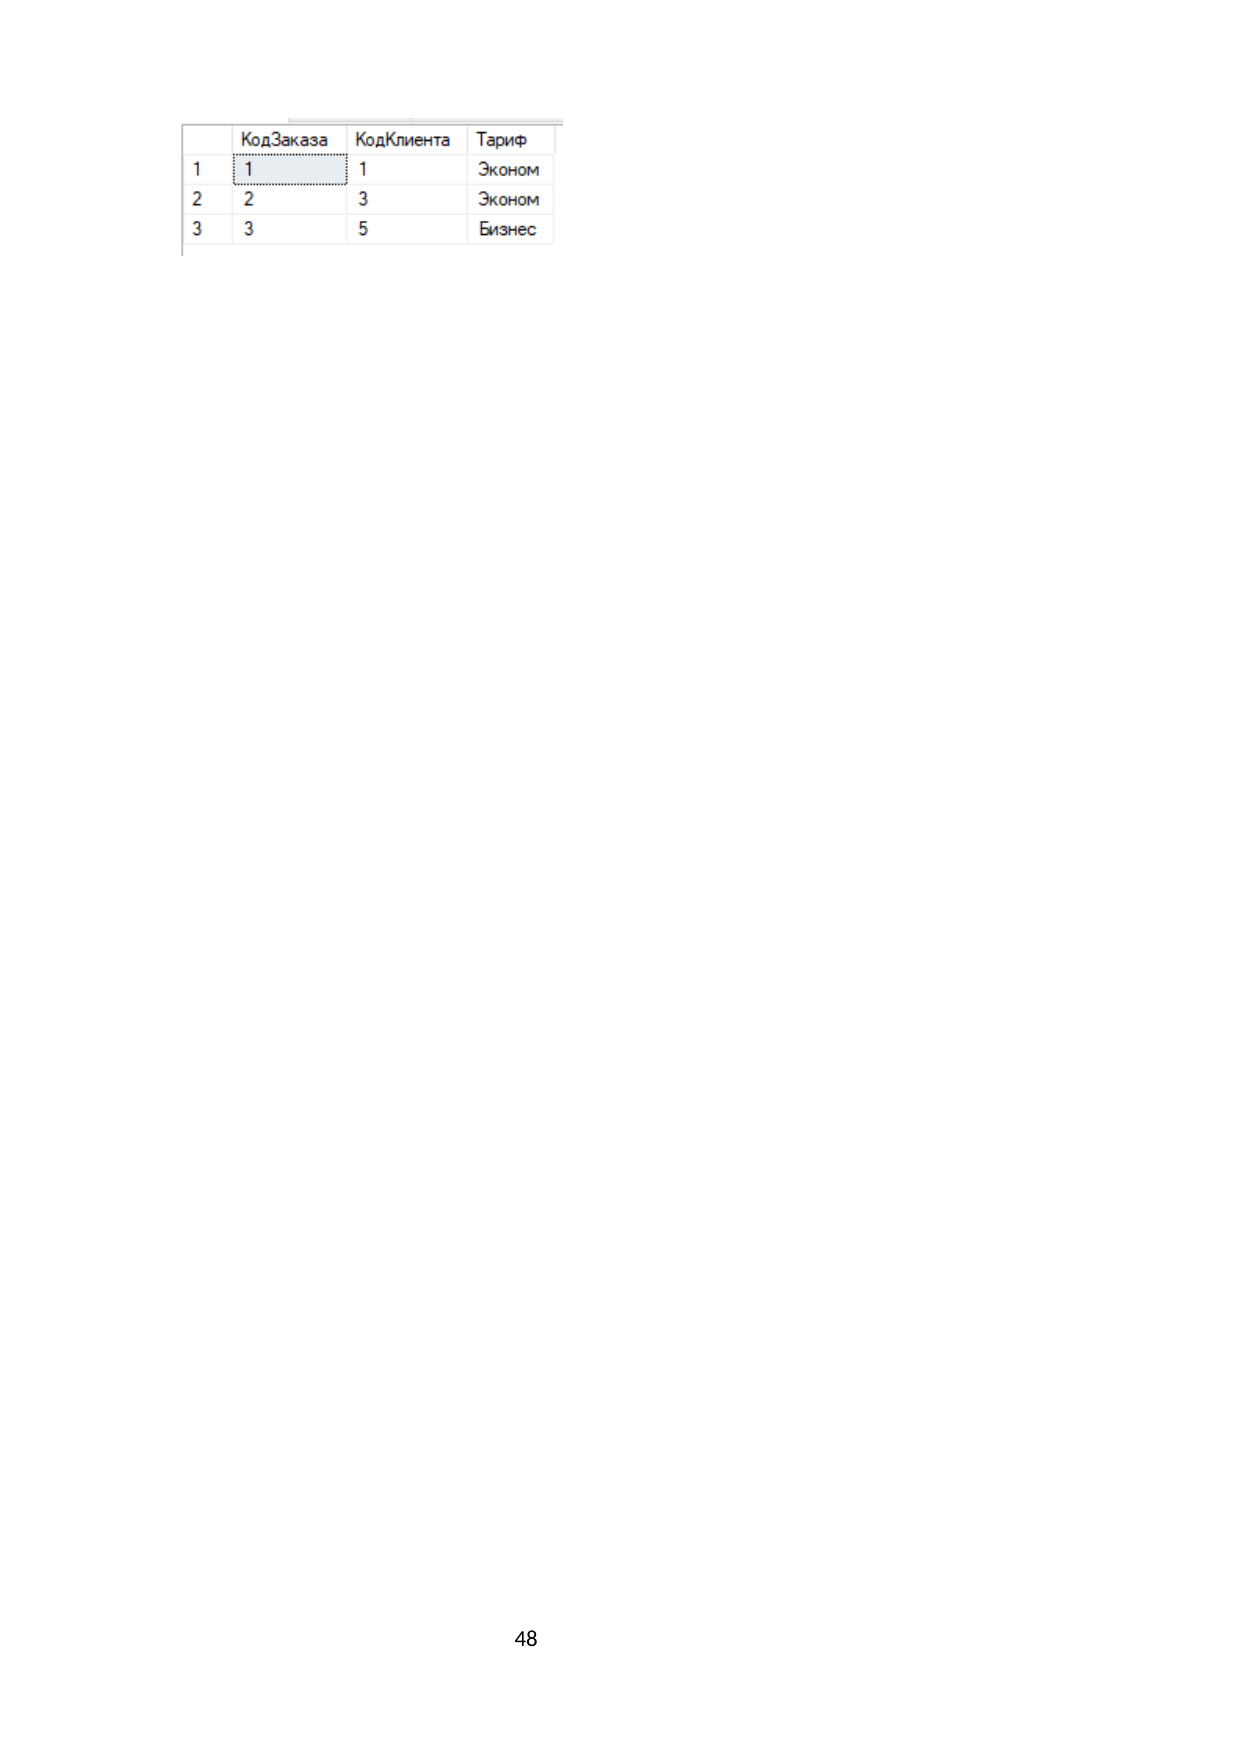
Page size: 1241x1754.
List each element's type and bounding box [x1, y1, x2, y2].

picture [177, 118, 564, 256]
